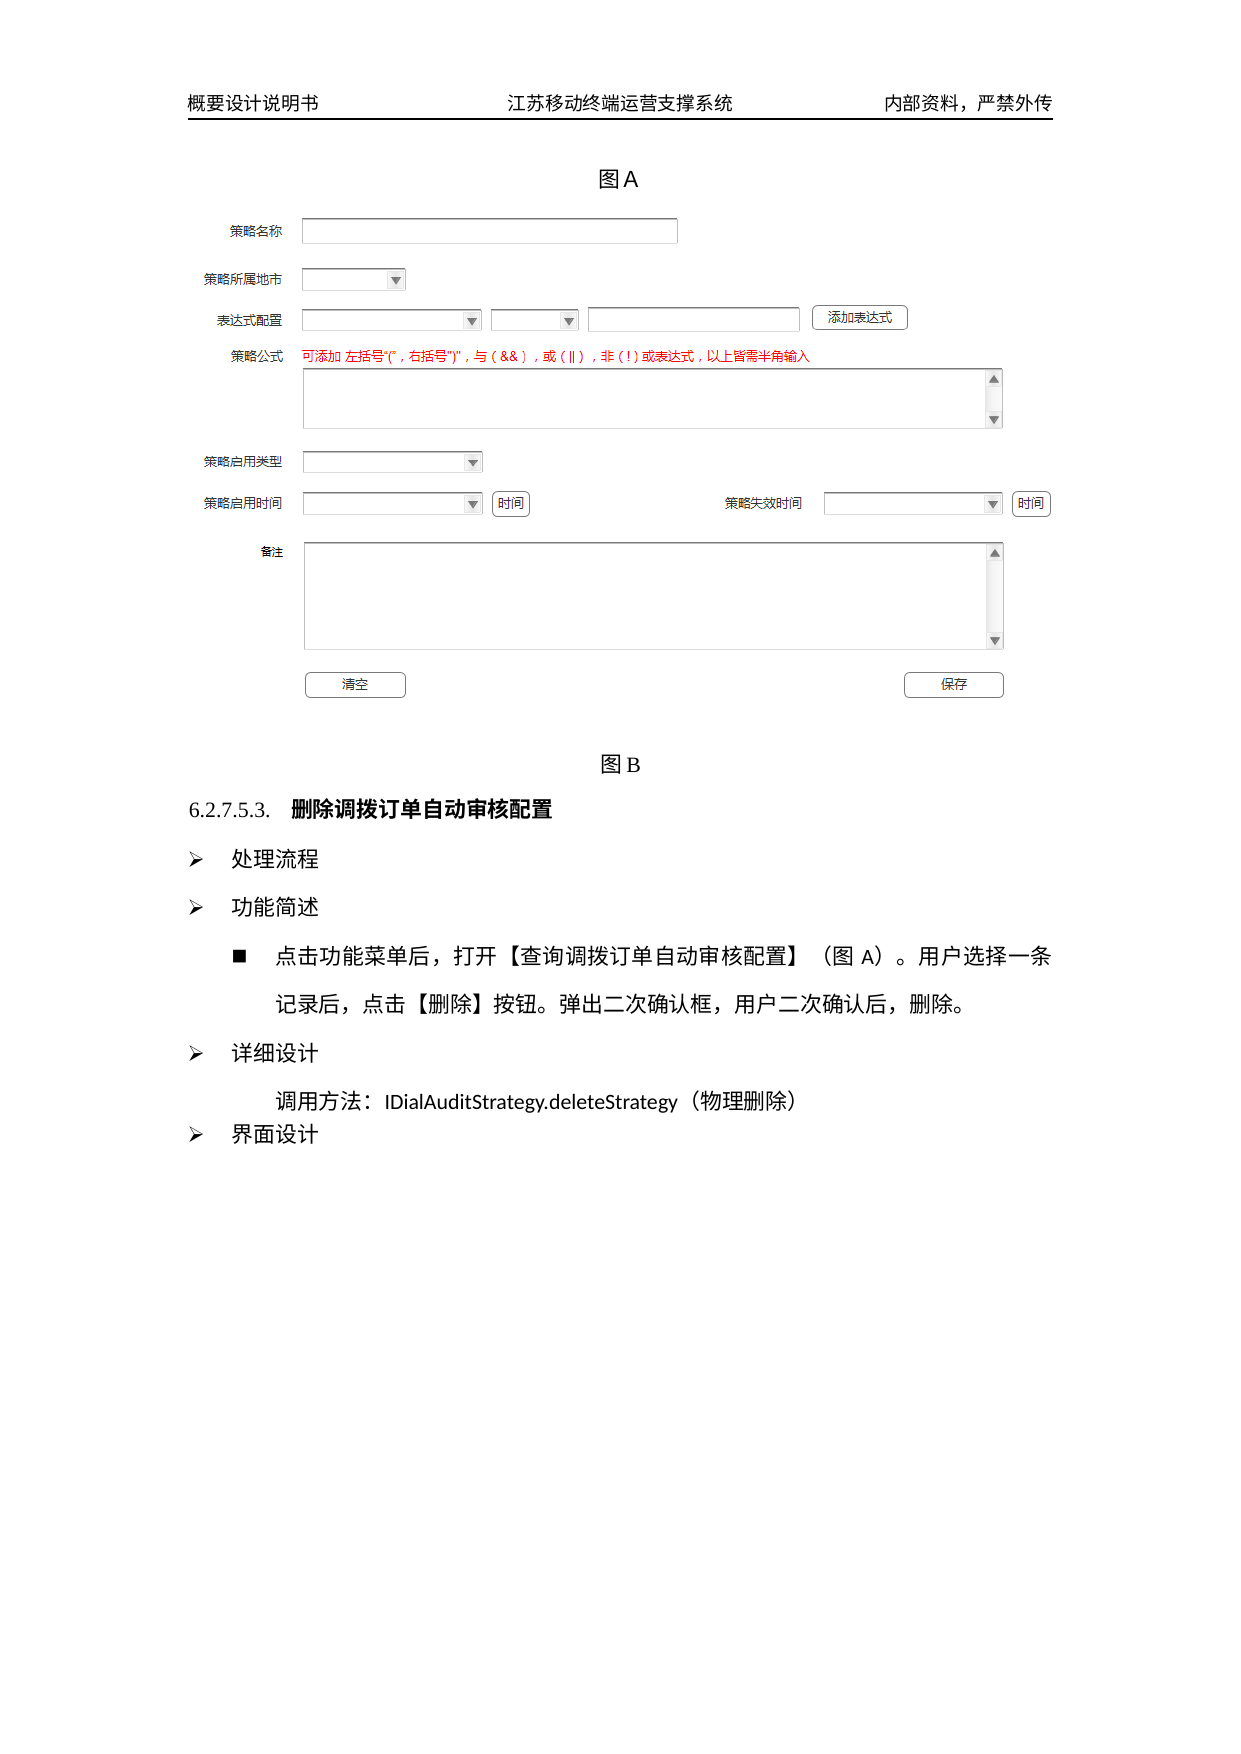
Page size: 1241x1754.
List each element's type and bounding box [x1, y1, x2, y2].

picture [187, 194, 1088, 731]
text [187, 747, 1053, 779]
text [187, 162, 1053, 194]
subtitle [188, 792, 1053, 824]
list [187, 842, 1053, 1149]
